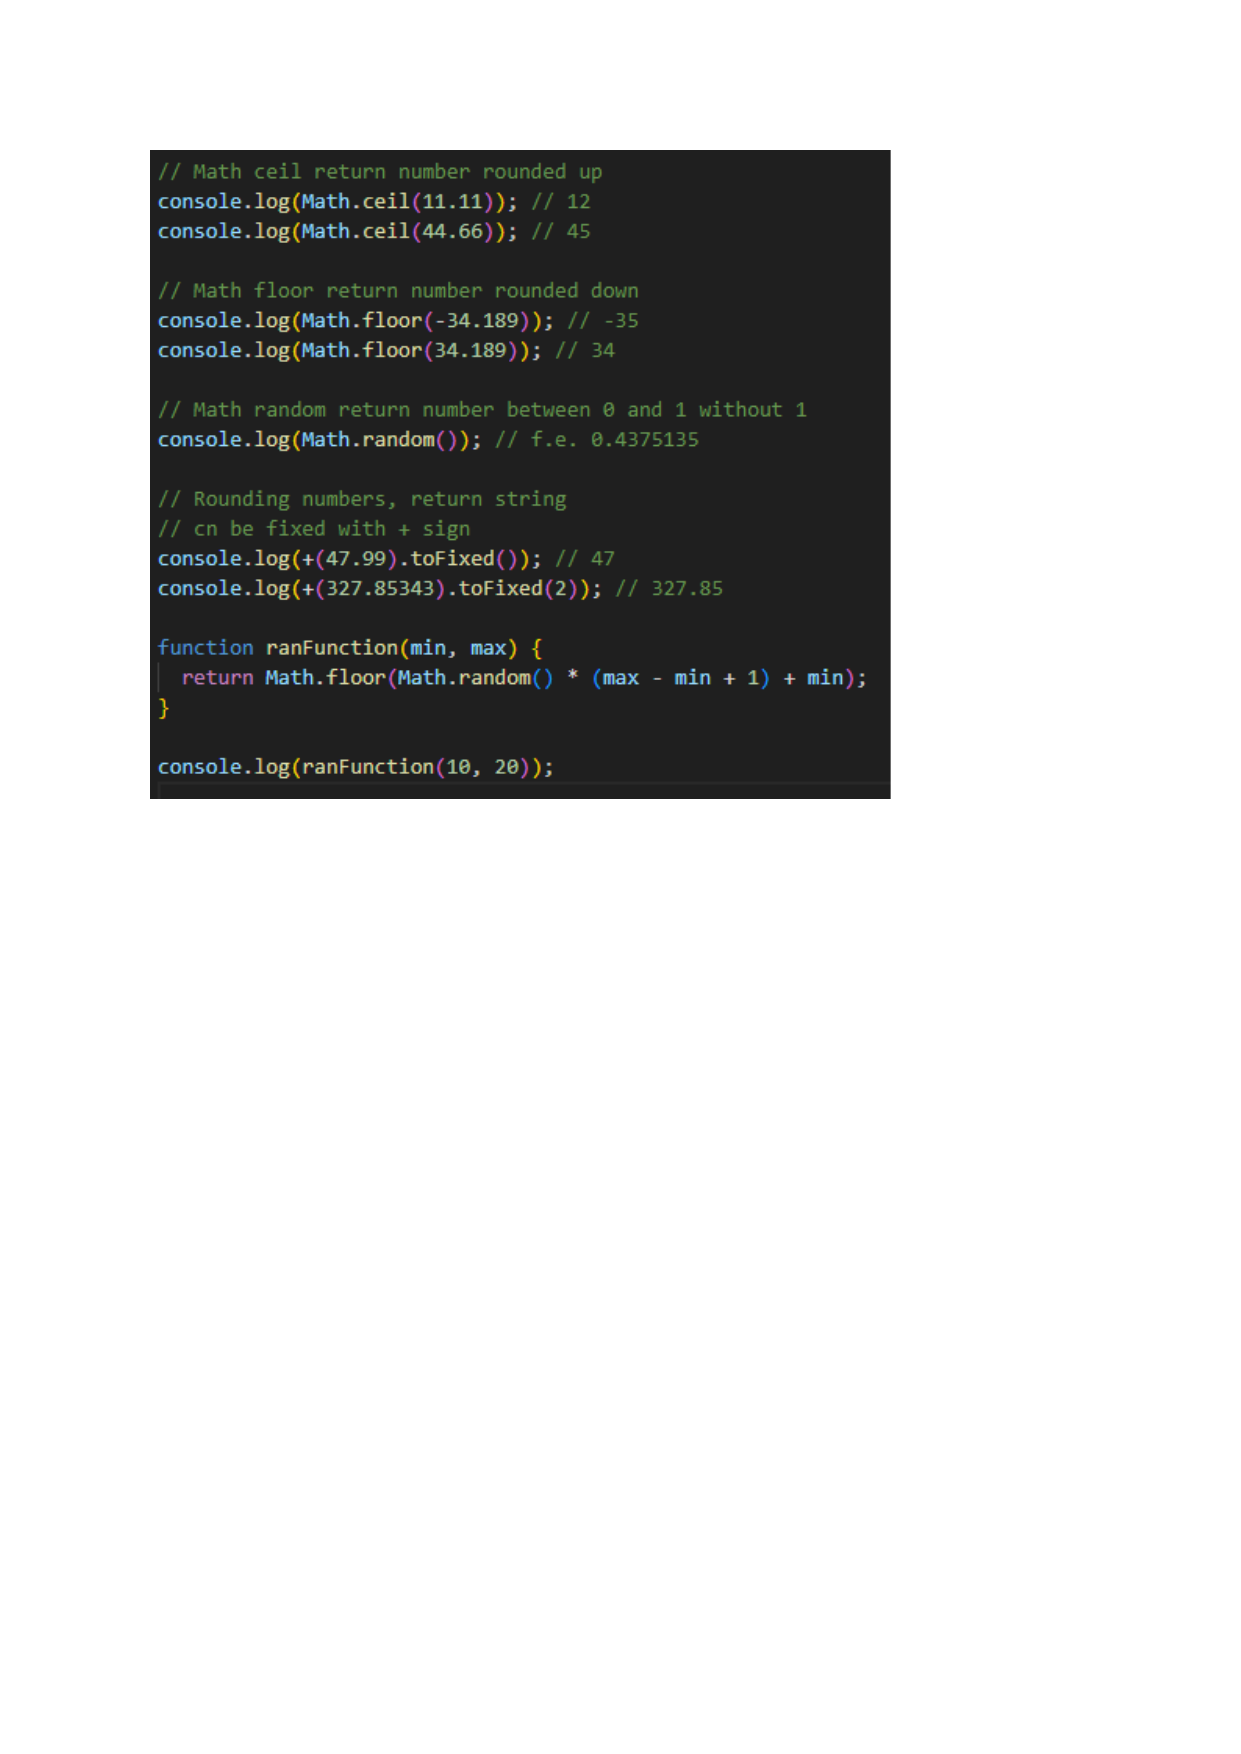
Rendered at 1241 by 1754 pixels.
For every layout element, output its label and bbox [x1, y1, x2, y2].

picture [150, 150, 891, 799]
